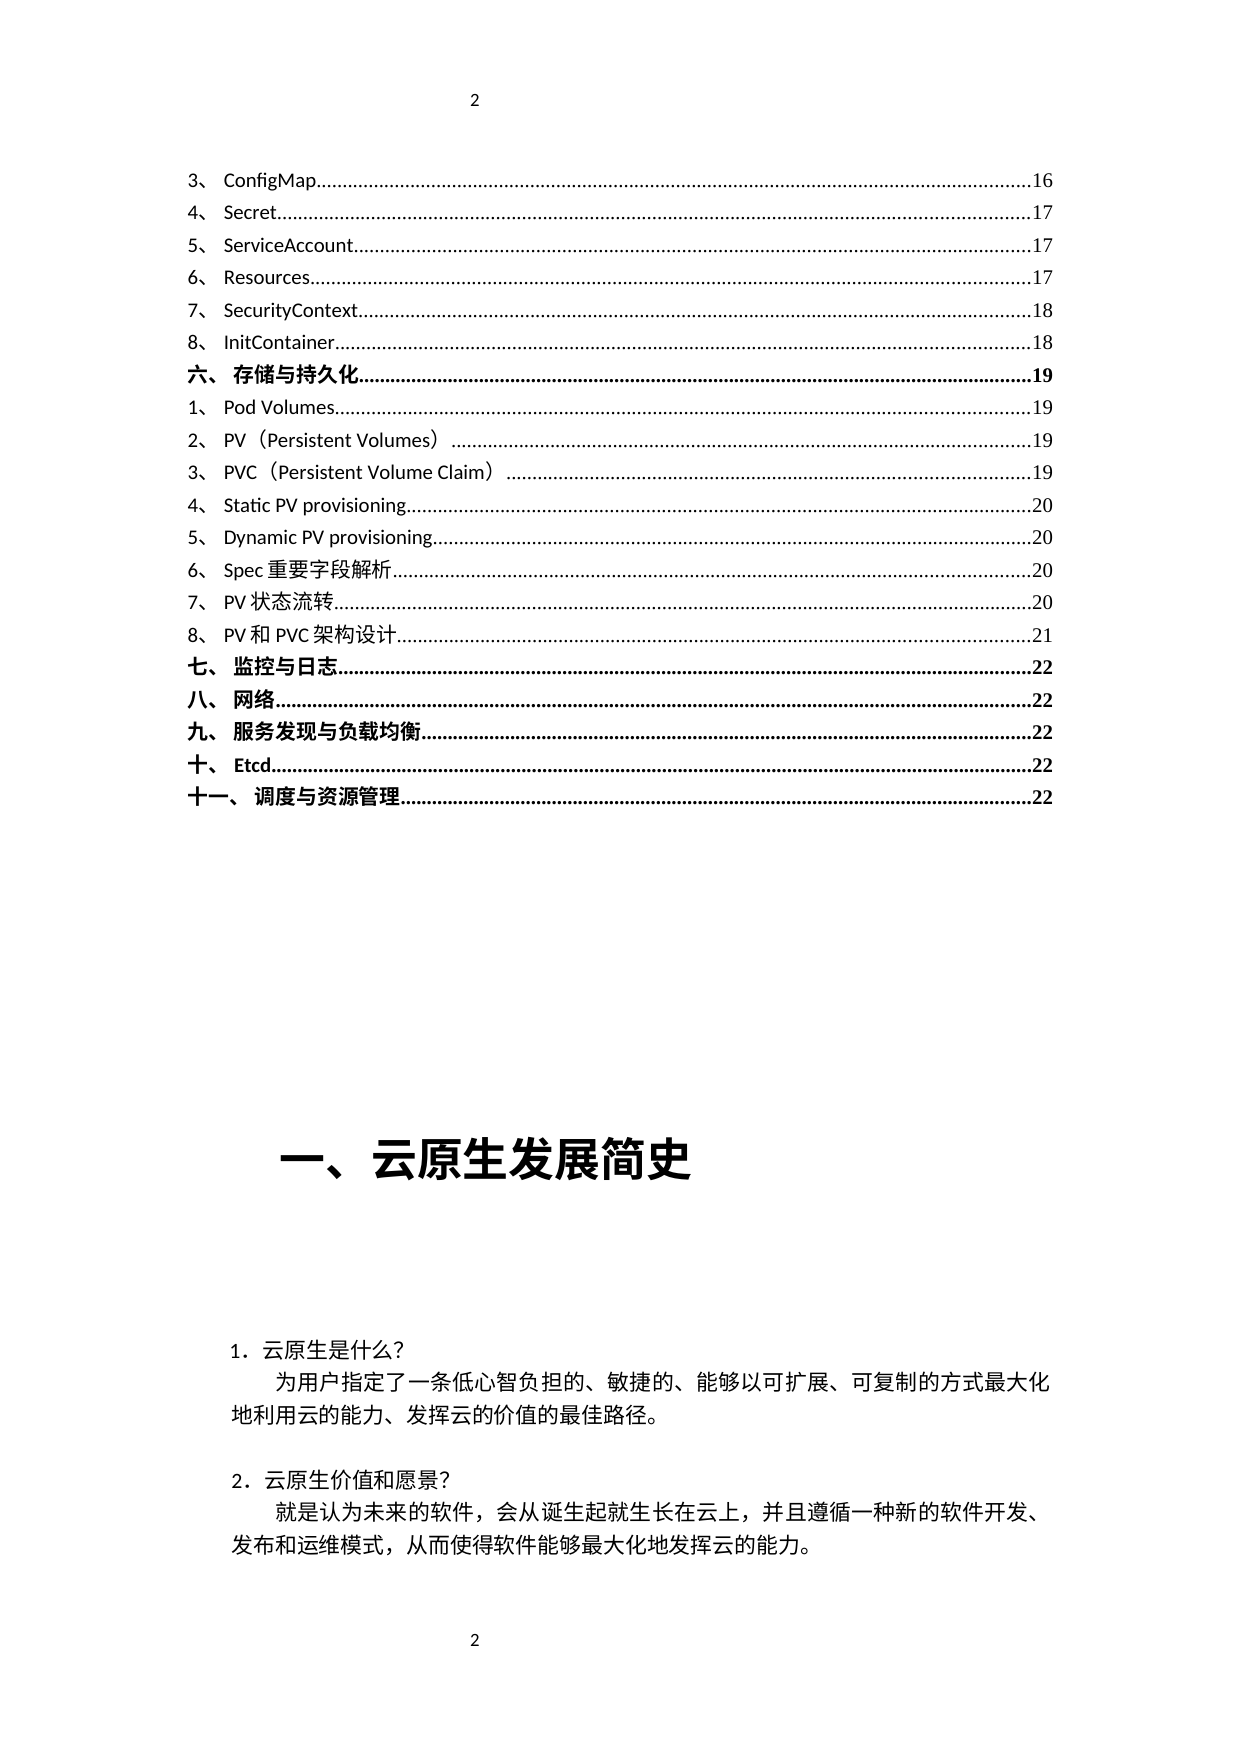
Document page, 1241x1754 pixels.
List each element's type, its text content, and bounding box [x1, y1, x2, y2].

subtitle 云原生发展简史 [187, 1107, 1053, 1205]
list 云原生是什么？ [187, 1332, 1053, 1365]
text 就是认为未来的软件，会从诞生起就生长在云上，并且遵循一种新的软件开发、发布和运维模式，从而使得软件能够最大化地发挥云的能力。 [231, 1495, 1053, 1560]
list 为用户指定了一条低心智负担的、敏捷的、能够以可扩展、可复制的方式最大化地利用云的能力、发挥云的价值的最佳路径。 [231, 1365, 1053, 1430]
list 云原生价值和愿景？ [187, 1462, 1053, 1495]
